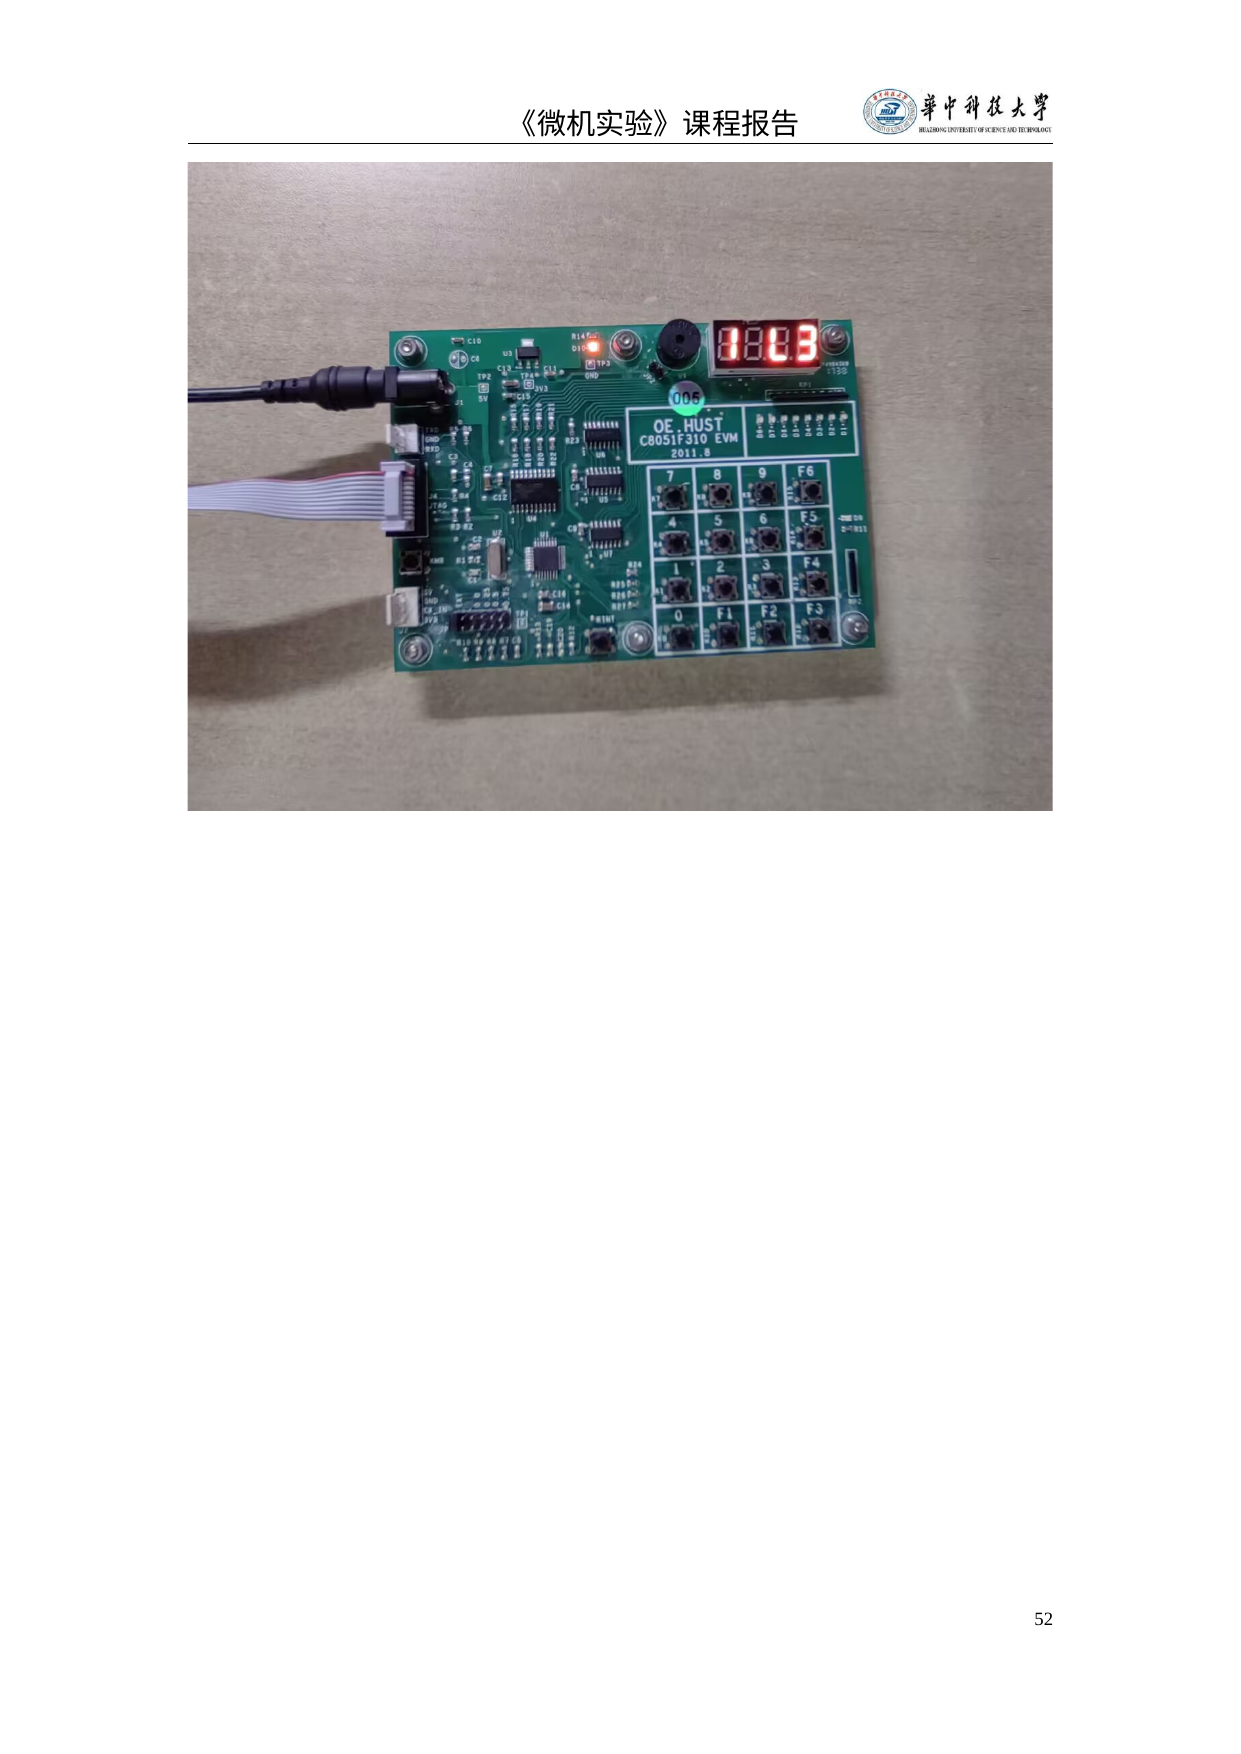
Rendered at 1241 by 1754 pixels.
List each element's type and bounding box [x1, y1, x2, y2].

picture [187, 162, 1053, 811]
picture [862, 88, 1053, 135]
